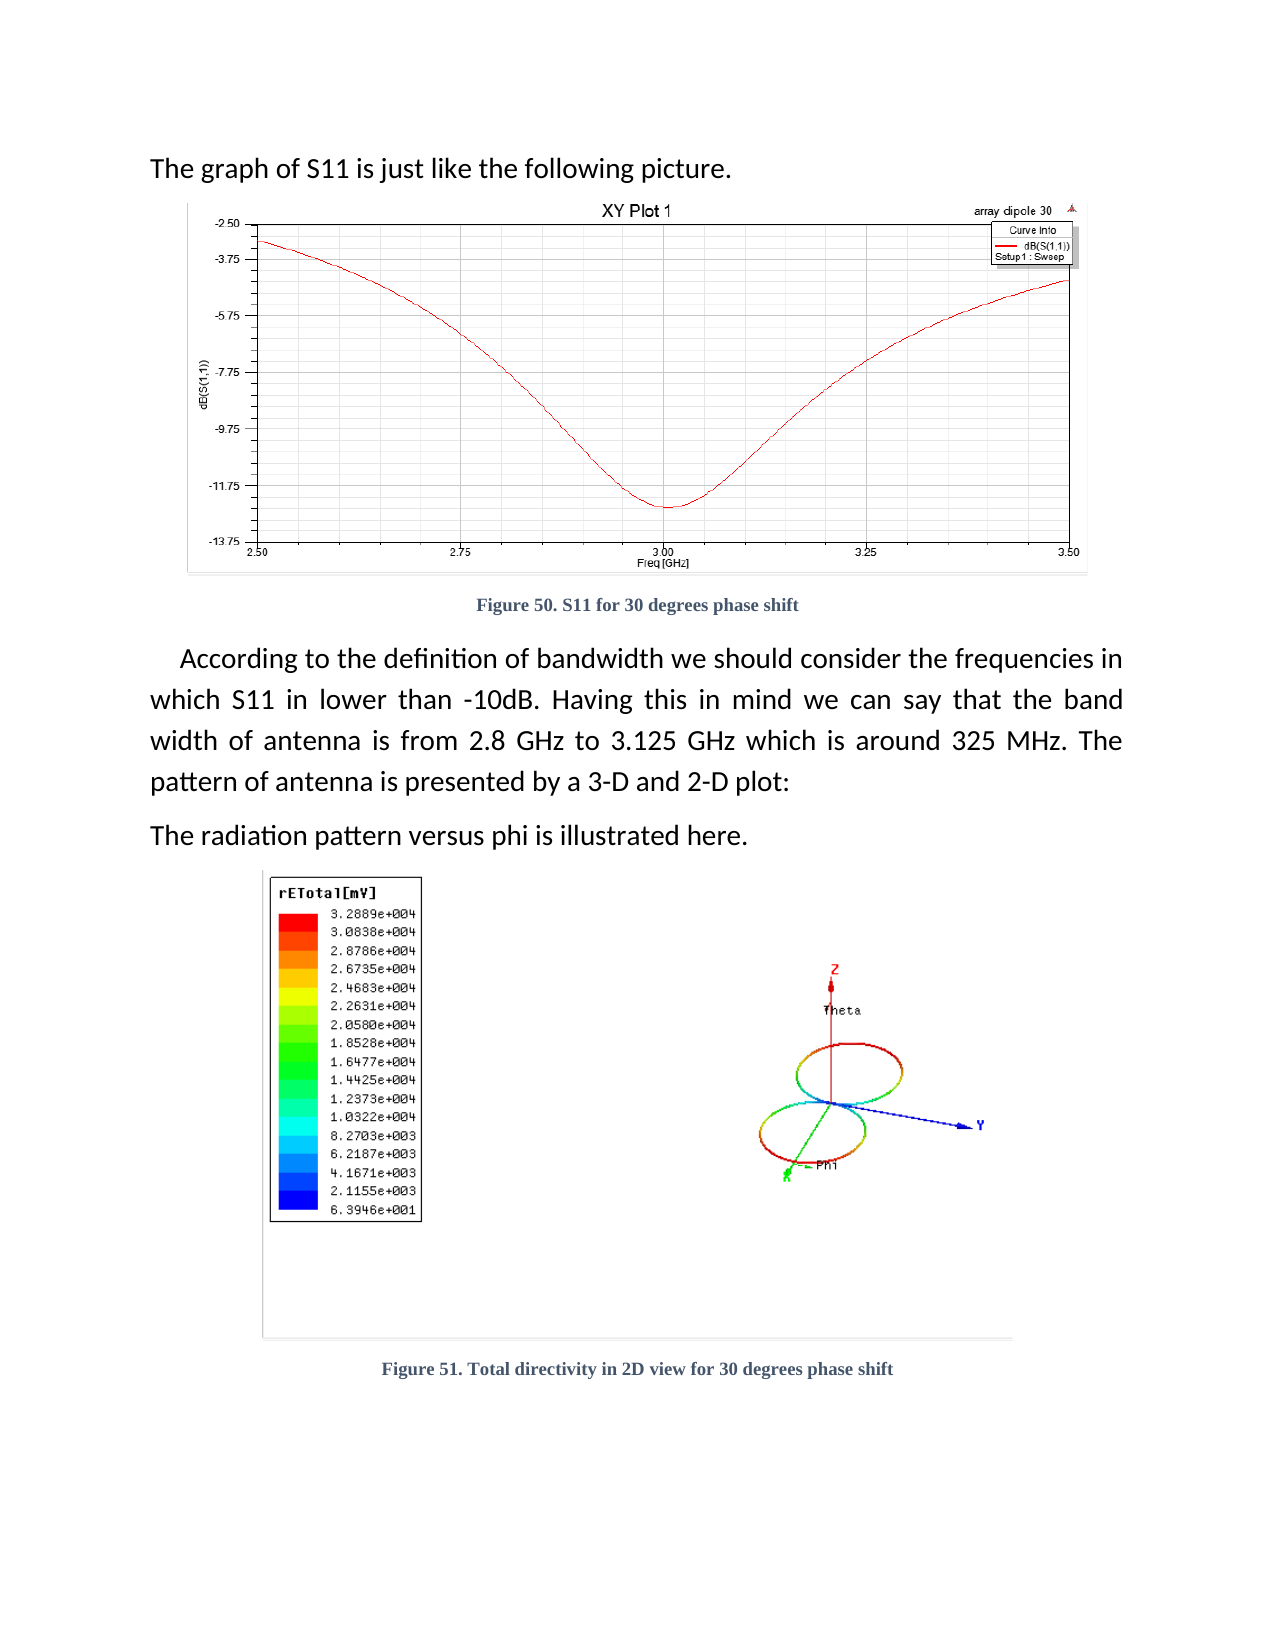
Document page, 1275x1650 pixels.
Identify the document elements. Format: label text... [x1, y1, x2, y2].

picture [187, 203, 1088, 576]
picture [262, 870, 1013, 1341]
text According to the definition of bandwidth we should consider the frequencies in which S11 in lower than -10dB. Having this in mind we can say that the band width of antenna is from 2.8 GHz to 3.125 GHz which is around 325 MHz. The pattern of antenna is presented by a 3-D and 2-D plot: [150, 640, 1125, 799]
text The graph of S11 is just like the following picture. [150, 150, 1125, 186]
text The radiation pattern versus phi is illustrated here. [150, 817, 1125, 852]
